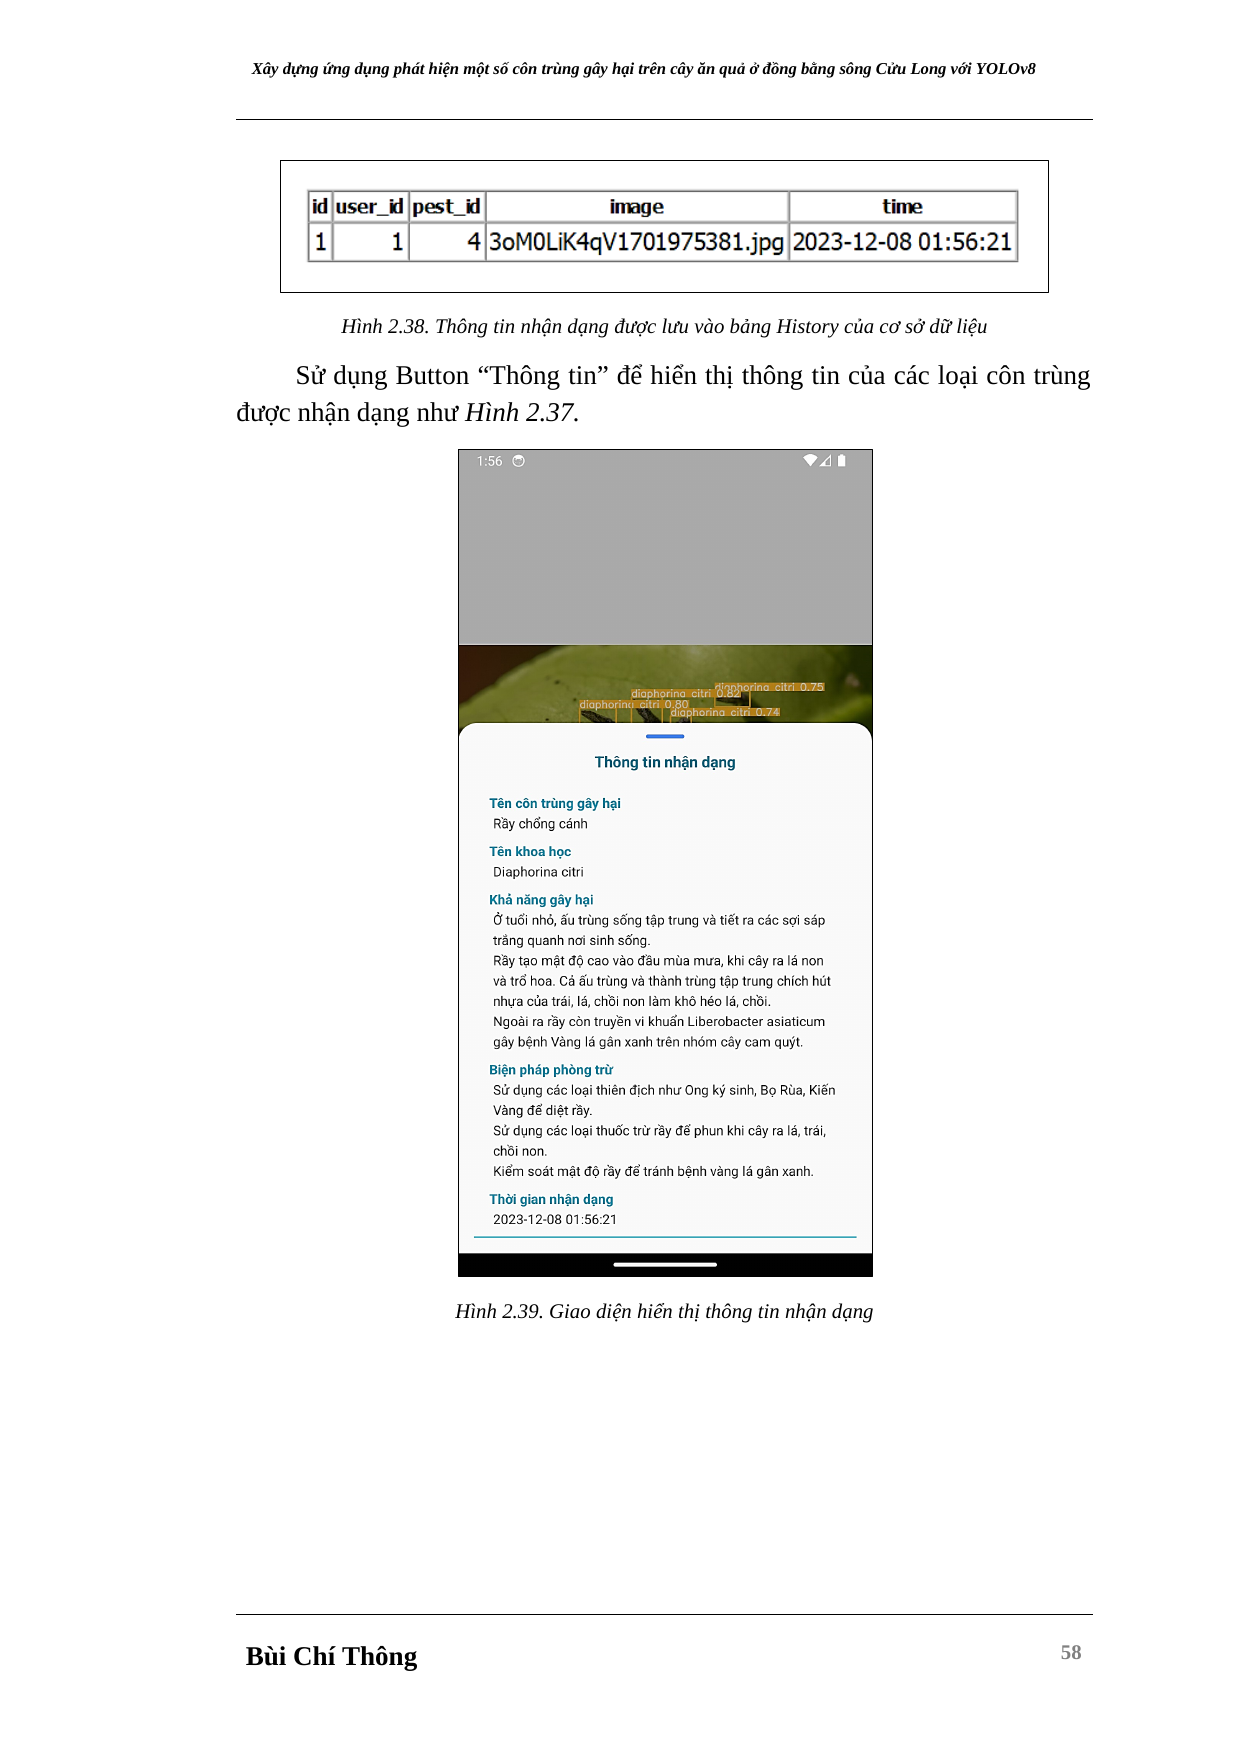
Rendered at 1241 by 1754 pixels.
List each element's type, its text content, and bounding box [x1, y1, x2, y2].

picture [281, 161, 1048, 292]
text Sử dụng Button “Thông tin” để hiển thị thông tin của các loại côn trùng được nhận dạng như Hình 2.37. [236, 359, 1092, 427]
picture [459, 450, 872, 1276]
